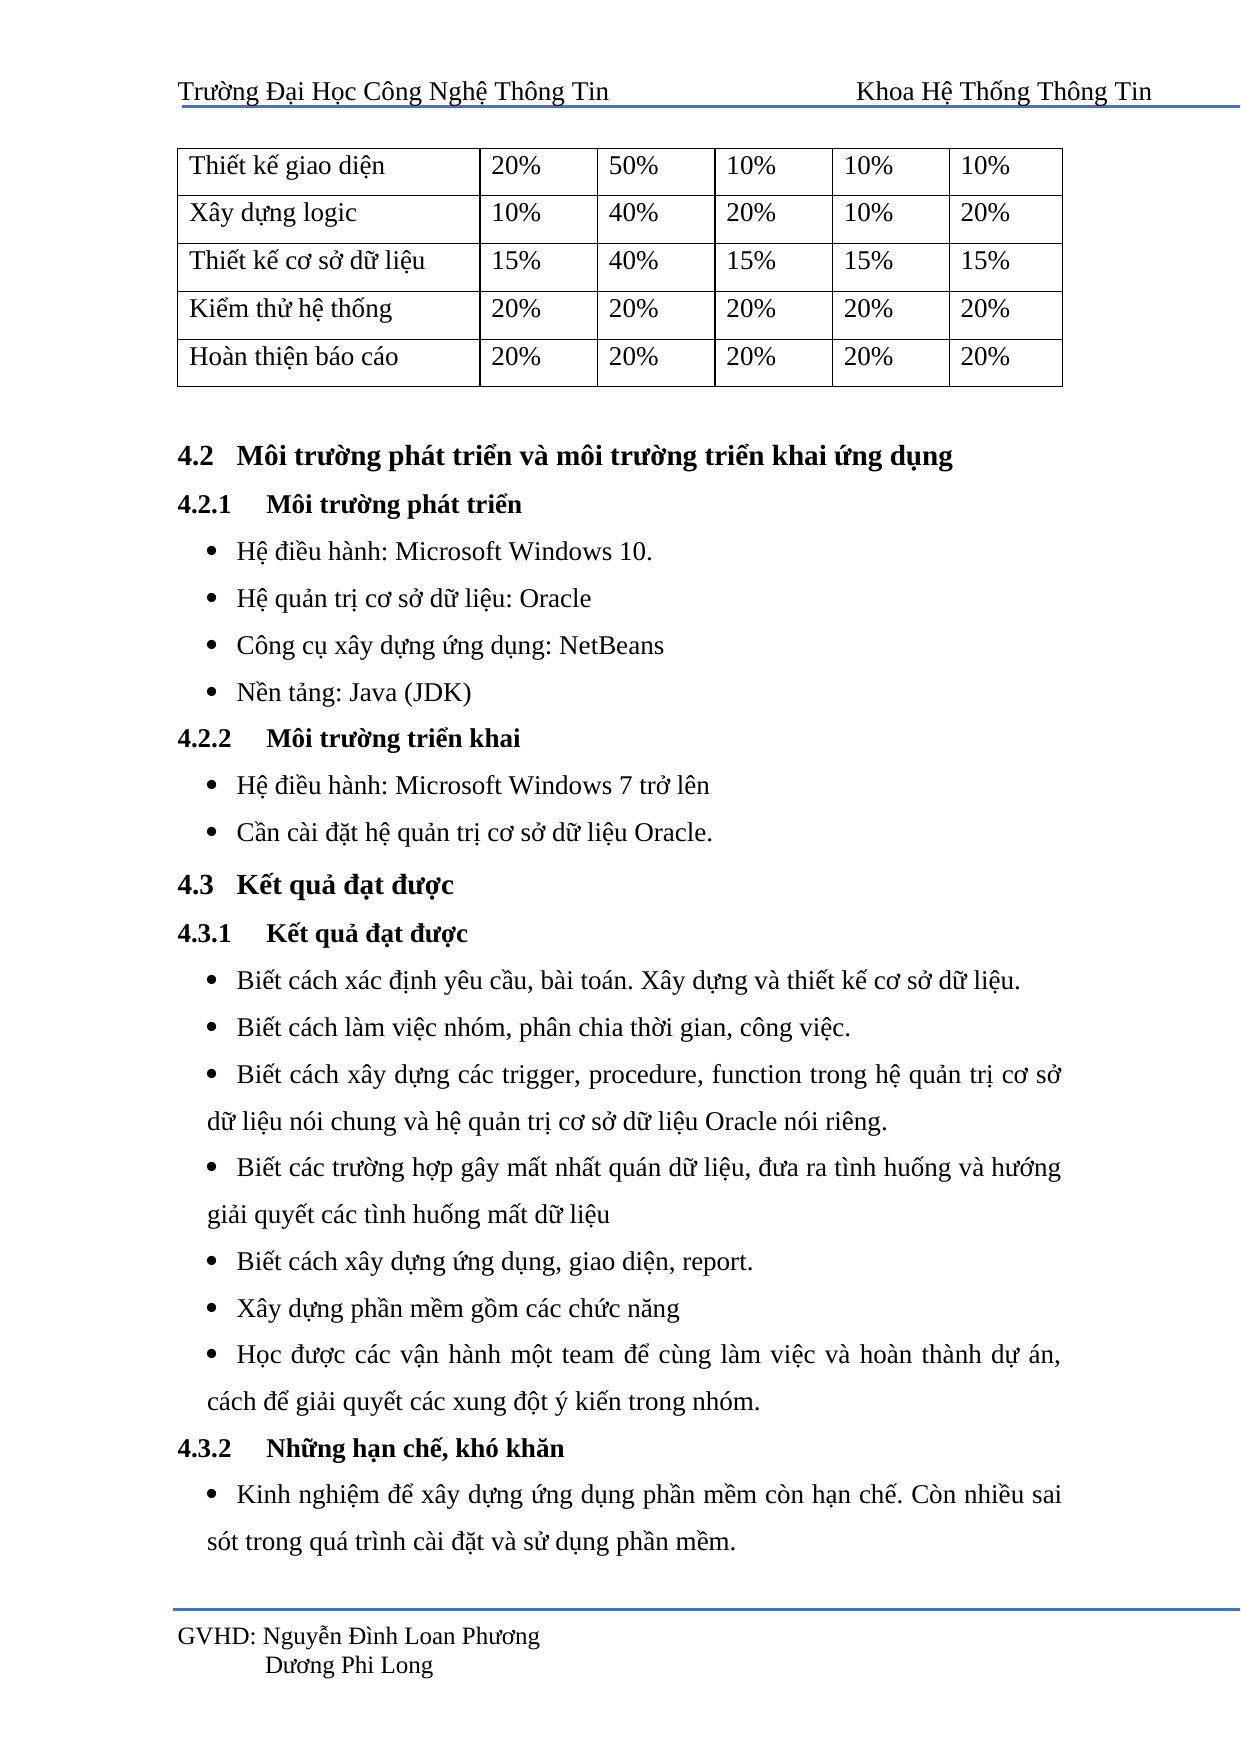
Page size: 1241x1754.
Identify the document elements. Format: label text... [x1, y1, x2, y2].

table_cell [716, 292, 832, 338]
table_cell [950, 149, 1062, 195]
list Học được các vận hành một team để cùng làm việc và hoàn thành dự án, cách để giải quyết các xung đột ý kiến trong nhóm. [207, 1338, 1063, 1416]
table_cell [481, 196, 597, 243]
text 4.2.2 Môi trường triển khai [177, 723, 1063, 754]
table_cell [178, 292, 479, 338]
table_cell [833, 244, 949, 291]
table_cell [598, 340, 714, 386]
list Xây dựng phần mềm gồm các chức năng [207, 1292, 1063, 1323]
list Biết cách xác định yêu cầu, bài toán. Xây dựng và thiết kế cơ sở dữ liệu. [207, 964, 1063, 995]
list Biết cách xây dựng ứng dụng, giao diện, report. [207, 1245, 1063, 1276]
text 4.3.1 Kết quả đạt được [177, 917, 1063, 949]
subtitle 4.3 Kết quả đạt được [177, 867, 1063, 901]
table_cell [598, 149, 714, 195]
text 4.2.1 Môi trường phát triển [177, 488, 1063, 519]
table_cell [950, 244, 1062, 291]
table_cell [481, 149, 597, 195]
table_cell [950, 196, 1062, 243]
list Biết cách xây dựng các trigger, procedure, function trong hệ quản trị cơ sở dữ liệu nói chung và hệ quản trị cơ sở dữ liệu Oracle nói riêng. [207, 1058, 1063, 1136]
list Hệ quản trị cơ sở dữ liệu: Oracle [207, 582, 1063, 613]
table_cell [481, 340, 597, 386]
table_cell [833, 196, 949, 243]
list Biết cách làm việc nhóm, phân chia thời gian, công việc. [207, 1011, 1063, 1042]
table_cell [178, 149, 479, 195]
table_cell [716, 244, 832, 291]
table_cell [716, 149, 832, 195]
list Biết các trường hợp gây mất nhất quán dữ liệu, đưa ra tình huống và hướng giải quyết các tình huống mất dữ liệu [207, 1151, 1063, 1229]
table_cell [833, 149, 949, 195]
list Công cụ xây dựng ứng dụng: NetBeans [207, 629, 1063, 660]
list Kinh nghiệm để xây dựng ứng dụng phần mềm còn hạn chế. Còn nhiều sai sót trong quá trình cài đặt và sử dụng phần mềm. [207, 1479, 1063, 1557]
list Hệ điều hành: Microsoft Windows 10. [207, 535, 1063, 566]
text 4.3.2 Những hạn chế, khó khăn [177, 1432, 1063, 1463]
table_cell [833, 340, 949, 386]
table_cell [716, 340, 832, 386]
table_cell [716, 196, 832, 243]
subtitle 4.2 Môi trường phát triển và môi trường triển khai ứng dụng [177, 438, 1063, 472]
list Hệ điều hành: Microsoft Windows 7 trở lên [207, 769, 1063, 801]
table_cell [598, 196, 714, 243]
list Nền tảng: Java (JDK) [207, 676, 1063, 707]
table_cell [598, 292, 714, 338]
list Cần cài đặt hệ quản trị cơ sở dữ liệu Oracle. [207, 816, 1063, 847]
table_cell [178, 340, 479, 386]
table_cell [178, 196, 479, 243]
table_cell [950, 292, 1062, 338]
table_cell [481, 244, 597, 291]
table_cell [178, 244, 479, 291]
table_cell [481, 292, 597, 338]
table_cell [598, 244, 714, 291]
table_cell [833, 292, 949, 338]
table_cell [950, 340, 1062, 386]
